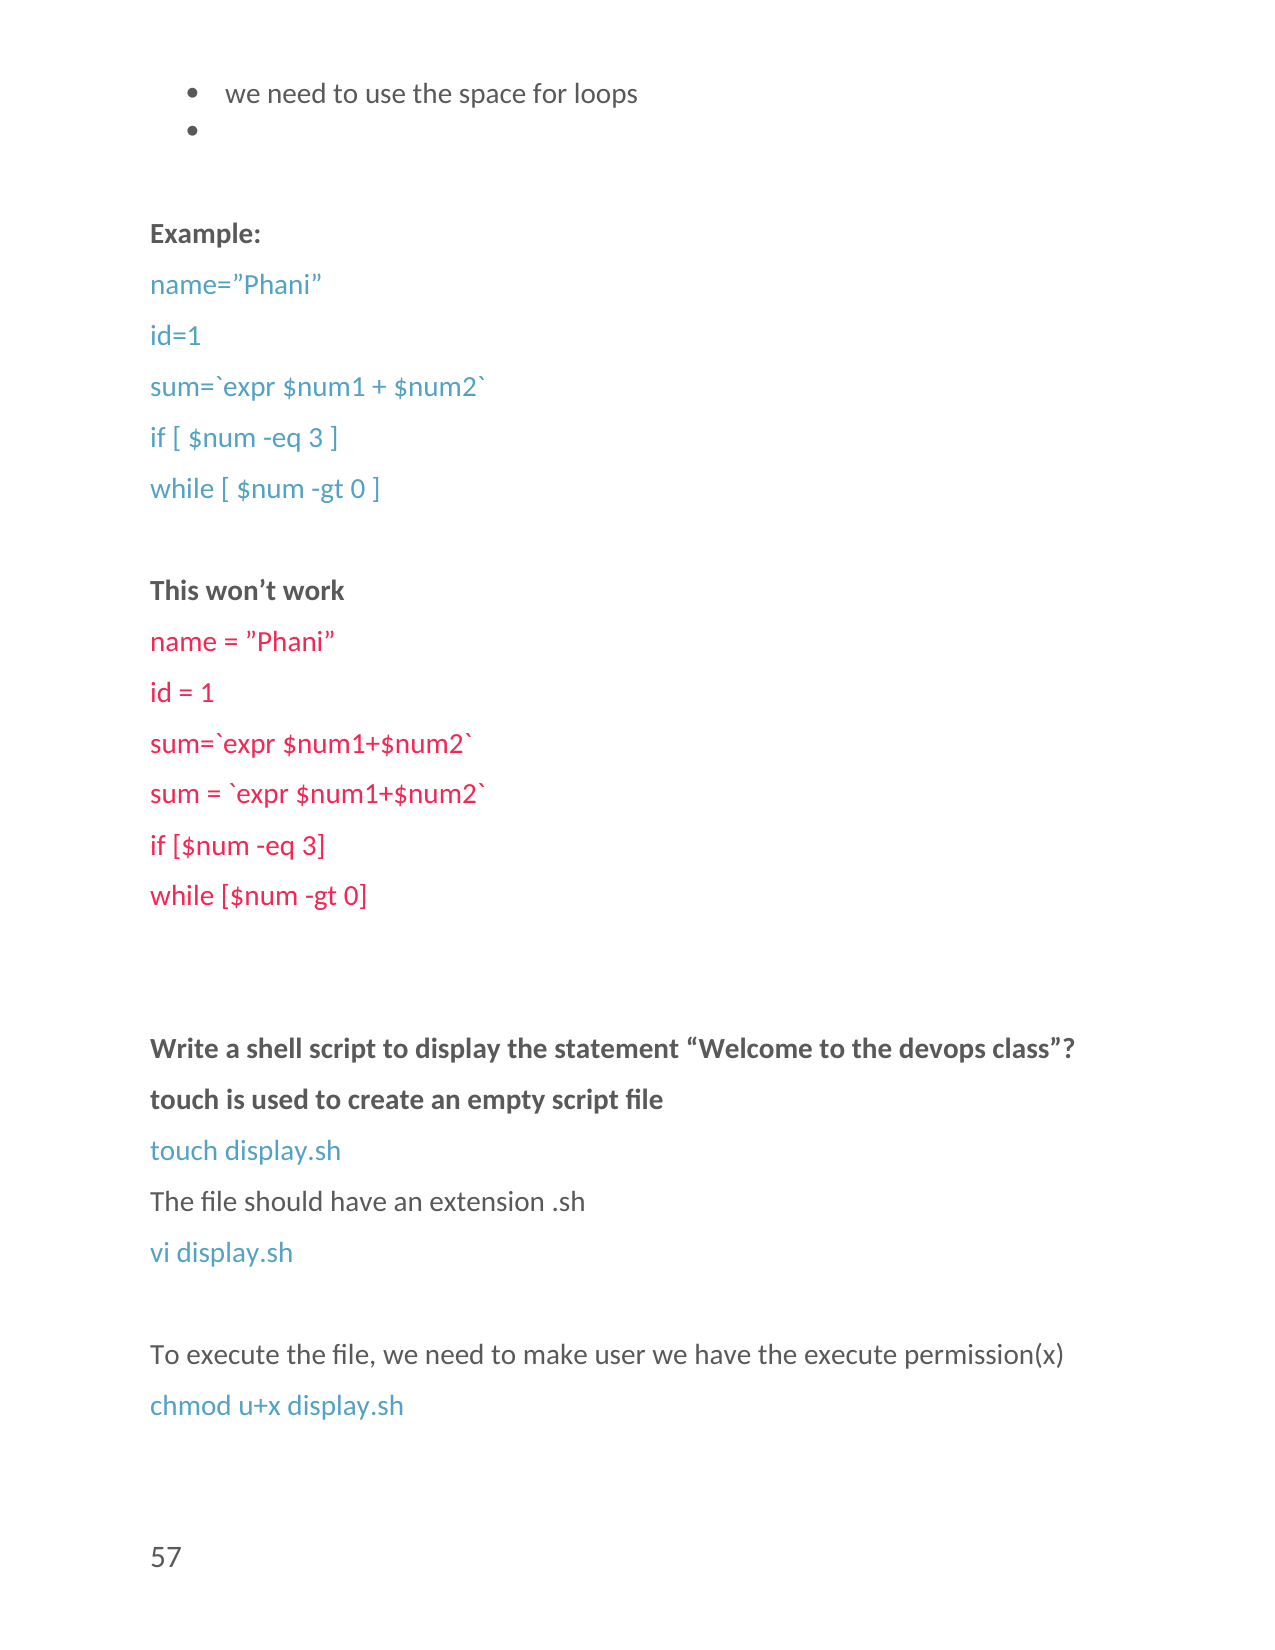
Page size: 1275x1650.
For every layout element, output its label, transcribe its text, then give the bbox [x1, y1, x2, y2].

text if [$num -eq 3] [150, 827, 1125, 862]
text sum=`expr $num1+$num2` [150, 725, 1125, 760]
text The file should have an extension .sh [150, 1183, 1125, 1219]
text while [$num -gt 0] [150, 877, 1125, 913]
text id = 1 [150, 674, 1125, 709]
text touch is used to create an empty script file [150, 1081, 1125, 1117]
text while [ $num -gt 0 ] [150, 470, 1125, 506]
text name = ”Phani” [150, 623, 1125, 658]
text To execute the file, we need to make user we have the execute permission(x) [150, 1336, 1125, 1372]
text Write a shell script to display the statement “Welcome to the devops class”? [150, 1030, 1125, 1066]
text This won’t work [150, 572, 1125, 607]
text sum=`expr $num1 + $num2` [150, 368, 1125, 404]
text vi display.sh [150, 1234, 1125, 1270]
text touch display.sh [150, 1132, 1125, 1168]
text name=”Phani” [150, 266, 1125, 302]
text chmod u+x display.sh [150, 1387, 1125, 1422]
text Example: [150, 215, 1125, 251]
list we need to use the space for loops [187, 75, 1125, 111]
text if [ $num -eq 3 ] [150, 419, 1125, 455]
text sum = `expr $num1+$num2` [150, 776, 1125, 811]
text id=1 [150, 317, 1125, 353]
